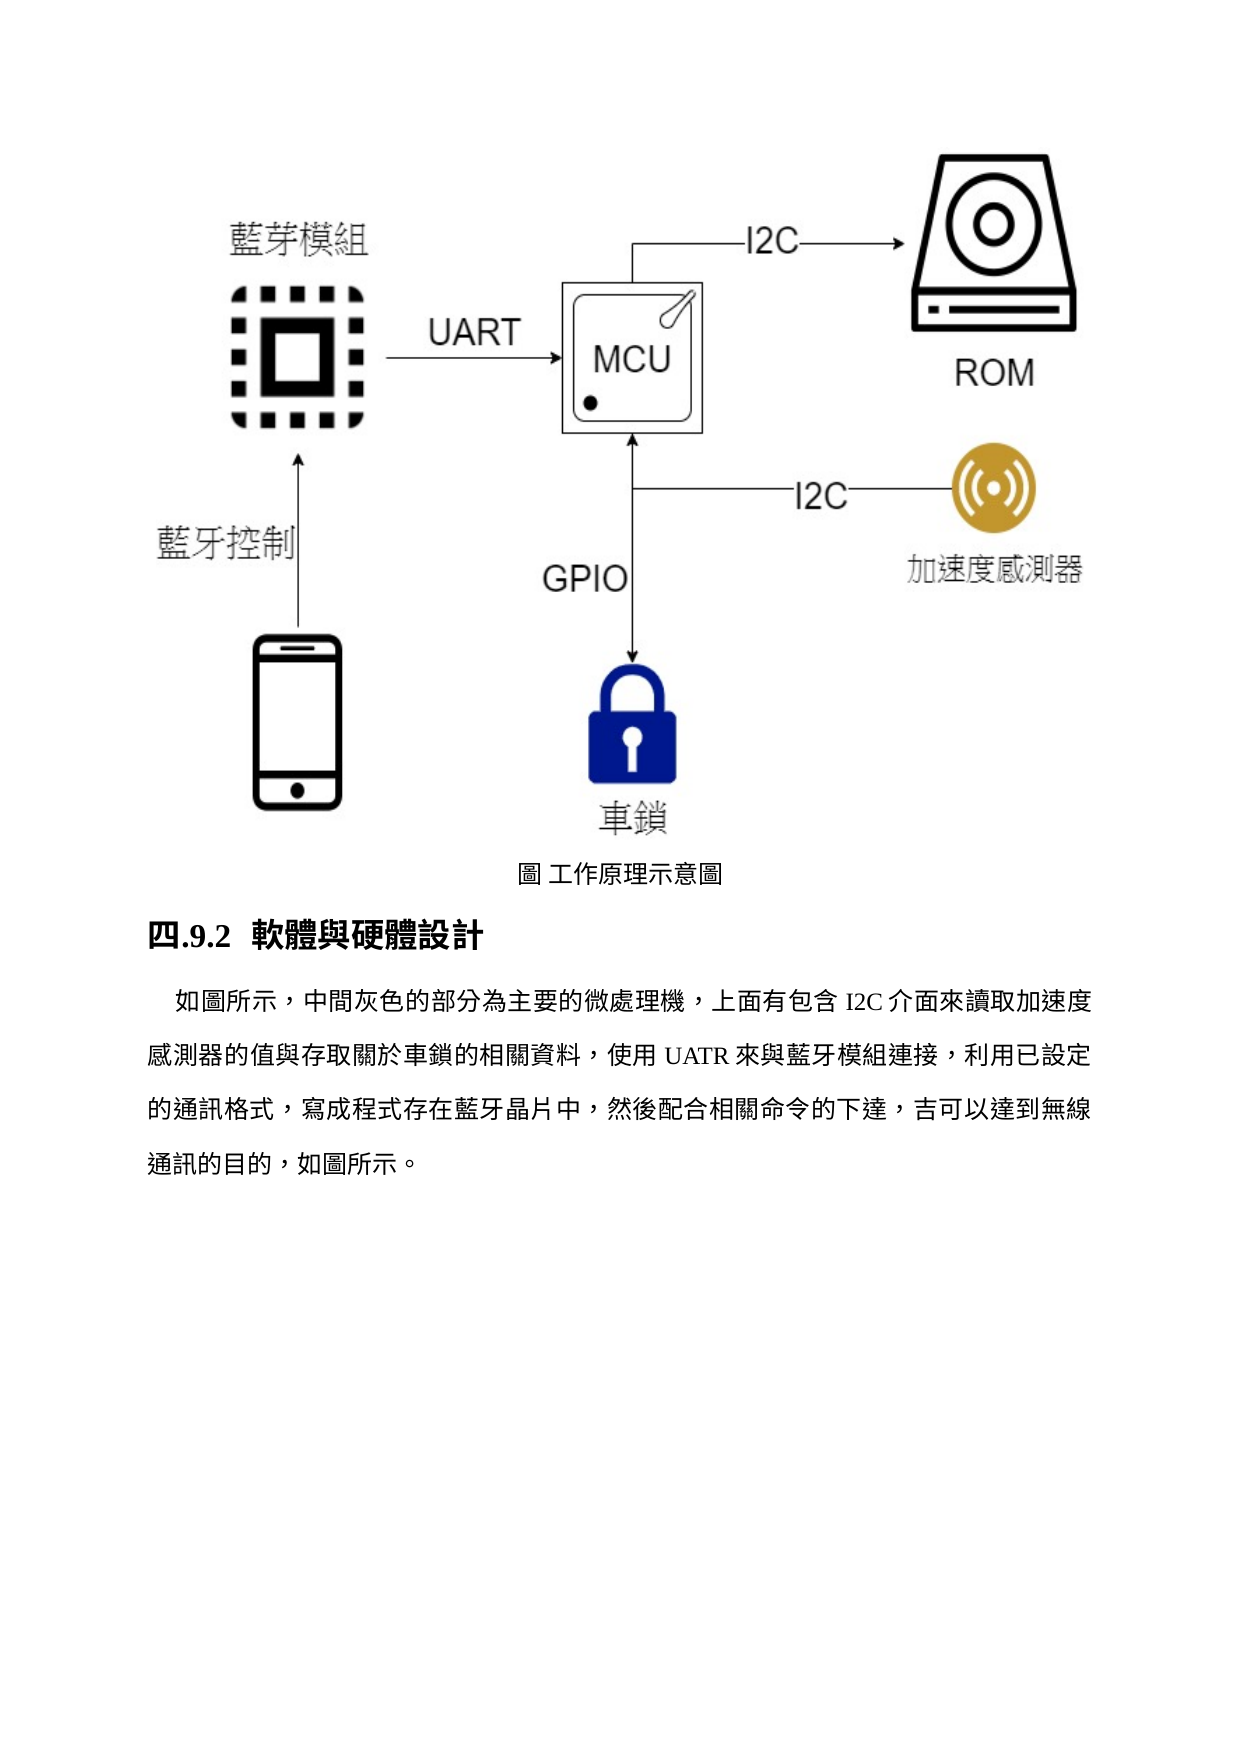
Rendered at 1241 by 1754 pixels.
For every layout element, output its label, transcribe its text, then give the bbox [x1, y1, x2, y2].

text 如圖所示，中間灰色的部分為主要的微處理機，上面有包含I2C介面來讀取加速度感測器的值與存取關於車鎖的相關資料，使用UATR來與藍牙模組連接，利用已設定的通訊格式，寫成程式存在藍牙晶片中，然後配合相關命令的下達，吉可以達到無線通訊的目的，如圖所示。 [148, 981, 1092, 1180]
subtitle 軟體與硬體設計 [148, 909, 1067, 957]
picture [155, 147, 1085, 840]
text 圖 工作原理示意圖 [148, 854, 1092, 891]
